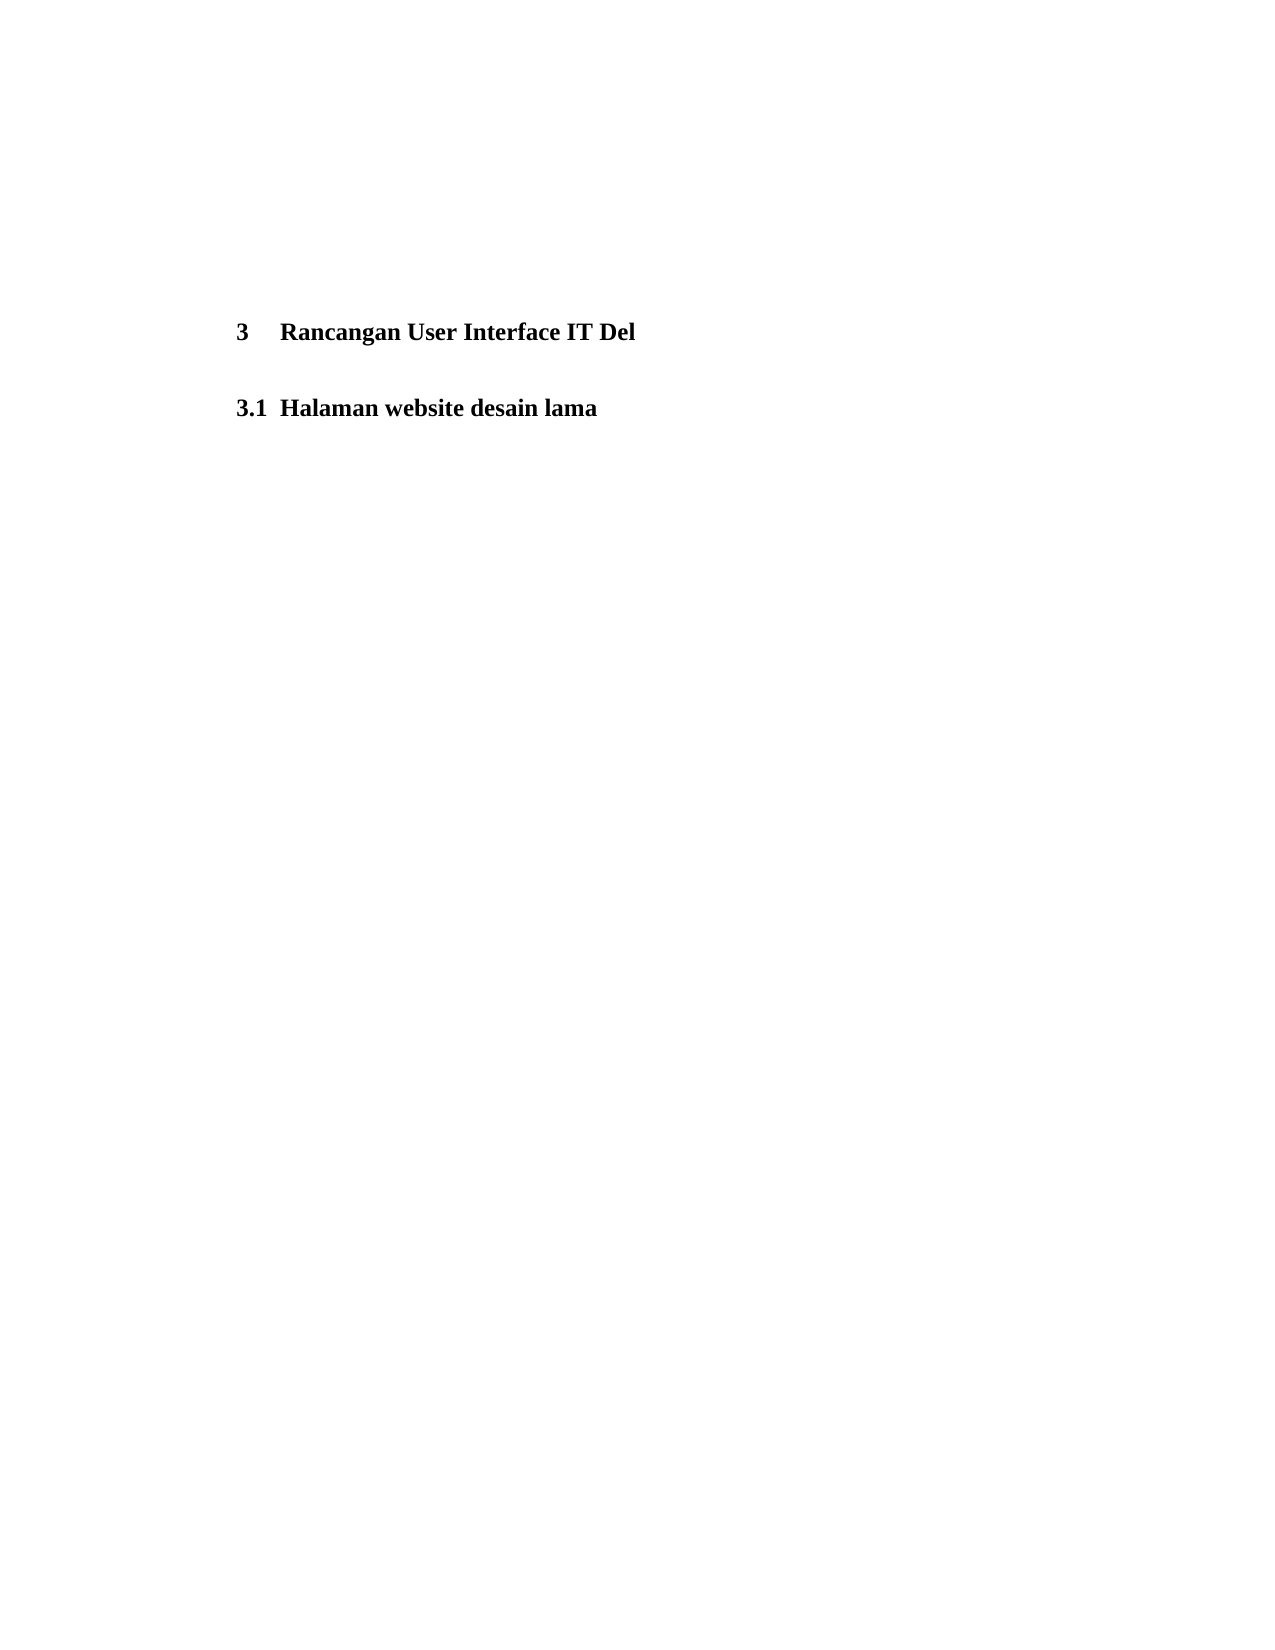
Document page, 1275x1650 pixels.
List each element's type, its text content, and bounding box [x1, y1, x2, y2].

subtitle Rancangan User Interface IT Del [236, 317, 1098, 346]
subtitle Halaman website desain lama [236, 393, 1098, 422]
